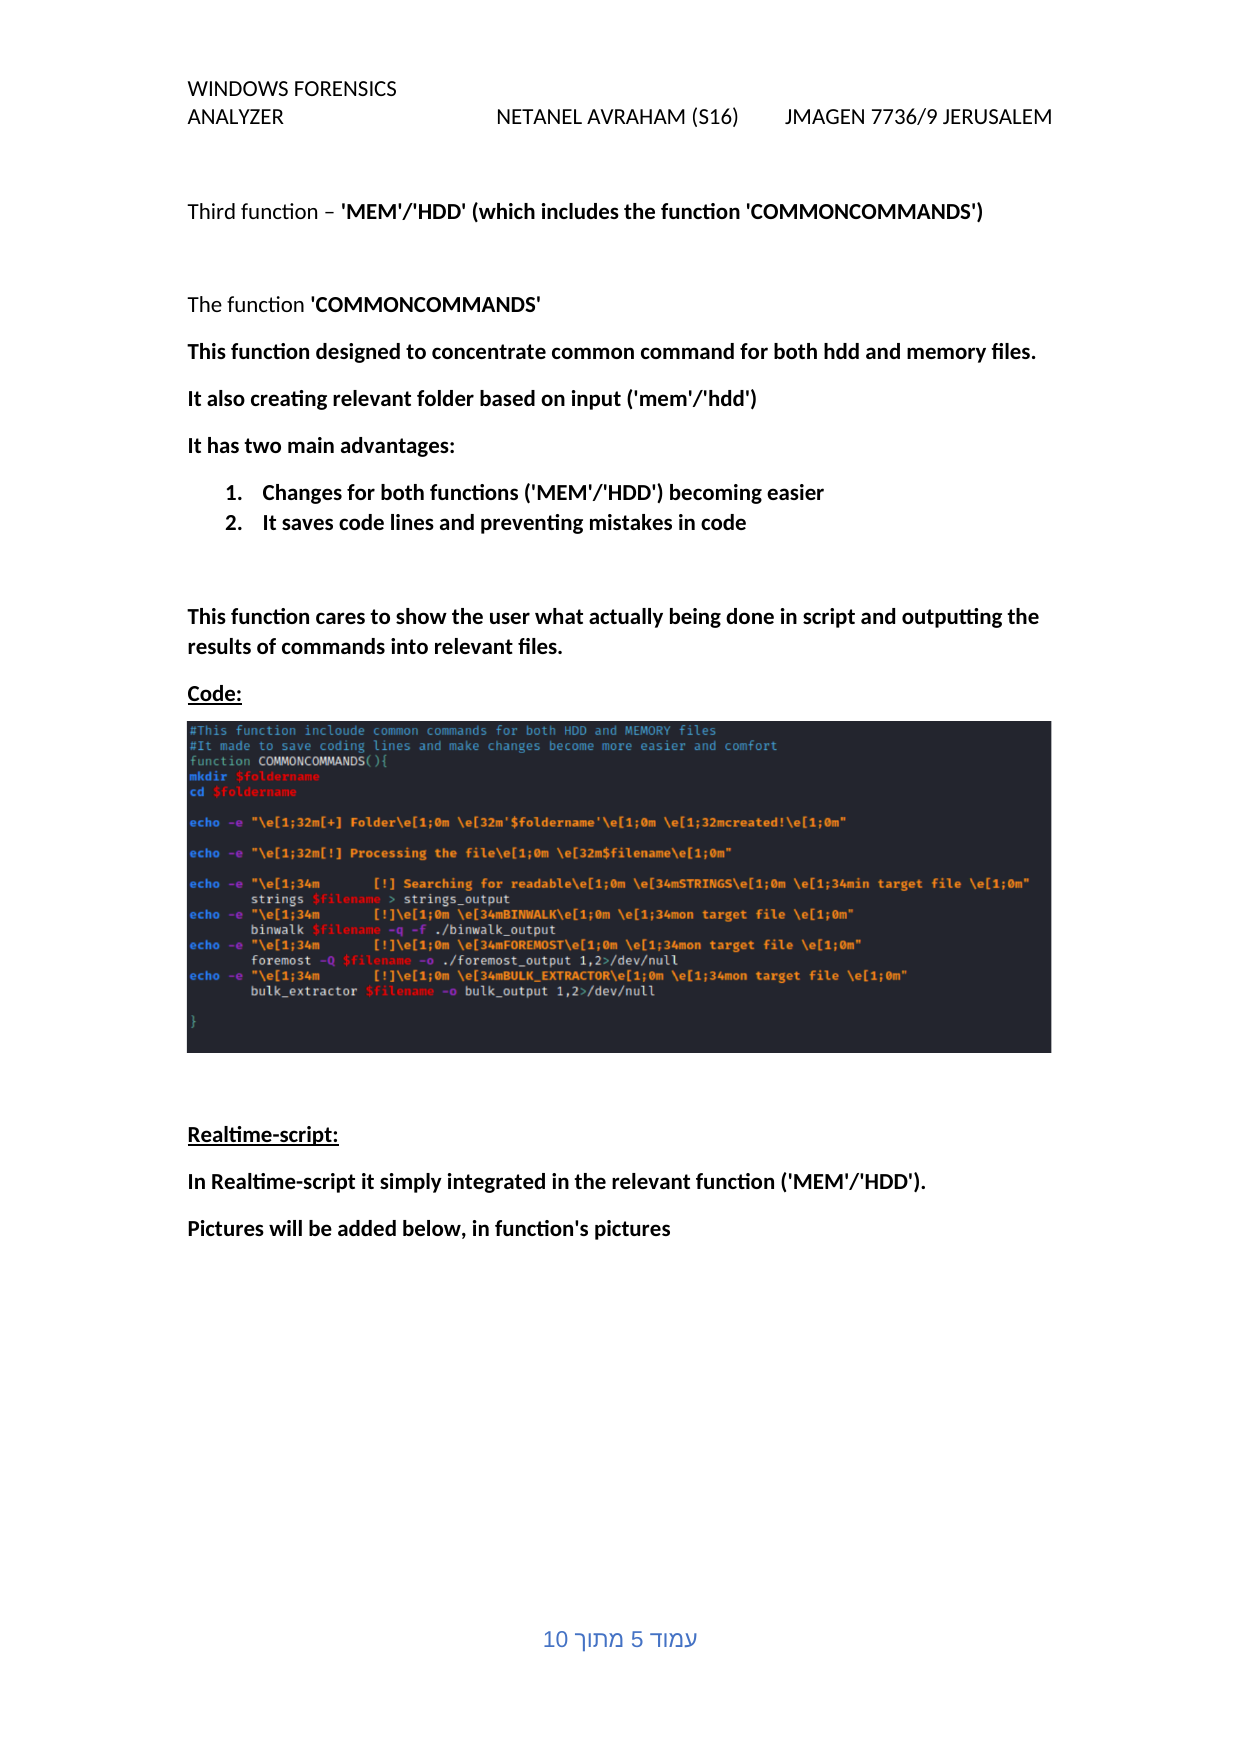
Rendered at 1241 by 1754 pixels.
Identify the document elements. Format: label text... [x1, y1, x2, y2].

text It has two main advantages: [187, 431, 1053, 459]
picture [186, 721, 1052, 1053]
text Pictures will be added below, in function's pictures [187, 1214, 1053, 1242]
list It saves code lines and preventing mistakes in code [225, 508, 1053, 536]
text The function 'COMMONCOMMANDS' [187, 291, 1053, 319]
text This function designed to concentrate common command for both hdd and memory files. [187, 337, 1053, 366]
text Code: [187, 679, 1053, 707]
list Changes for both functions ('MEM'/'HDD') becoming easier [225, 478, 1053, 506]
text Third function – 'MEM'/'HDD' (which includes the function 'COMMONCOMMANDS') [187, 197, 1053, 225]
text This function cares to show the user what actually being done in script and outputting the results of commands into relevant files. [187, 602, 1053, 660]
text It also creating relevant folder based on input ('mem'/'hdd') [187, 384, 1053, 412]
text Realtime-script: [187, 1120, 1053, 1148]
text In Realtime-script it simply integrated in the relevant function ('MEM'/'HDD'). [187, 1167, 1053, 1195]
